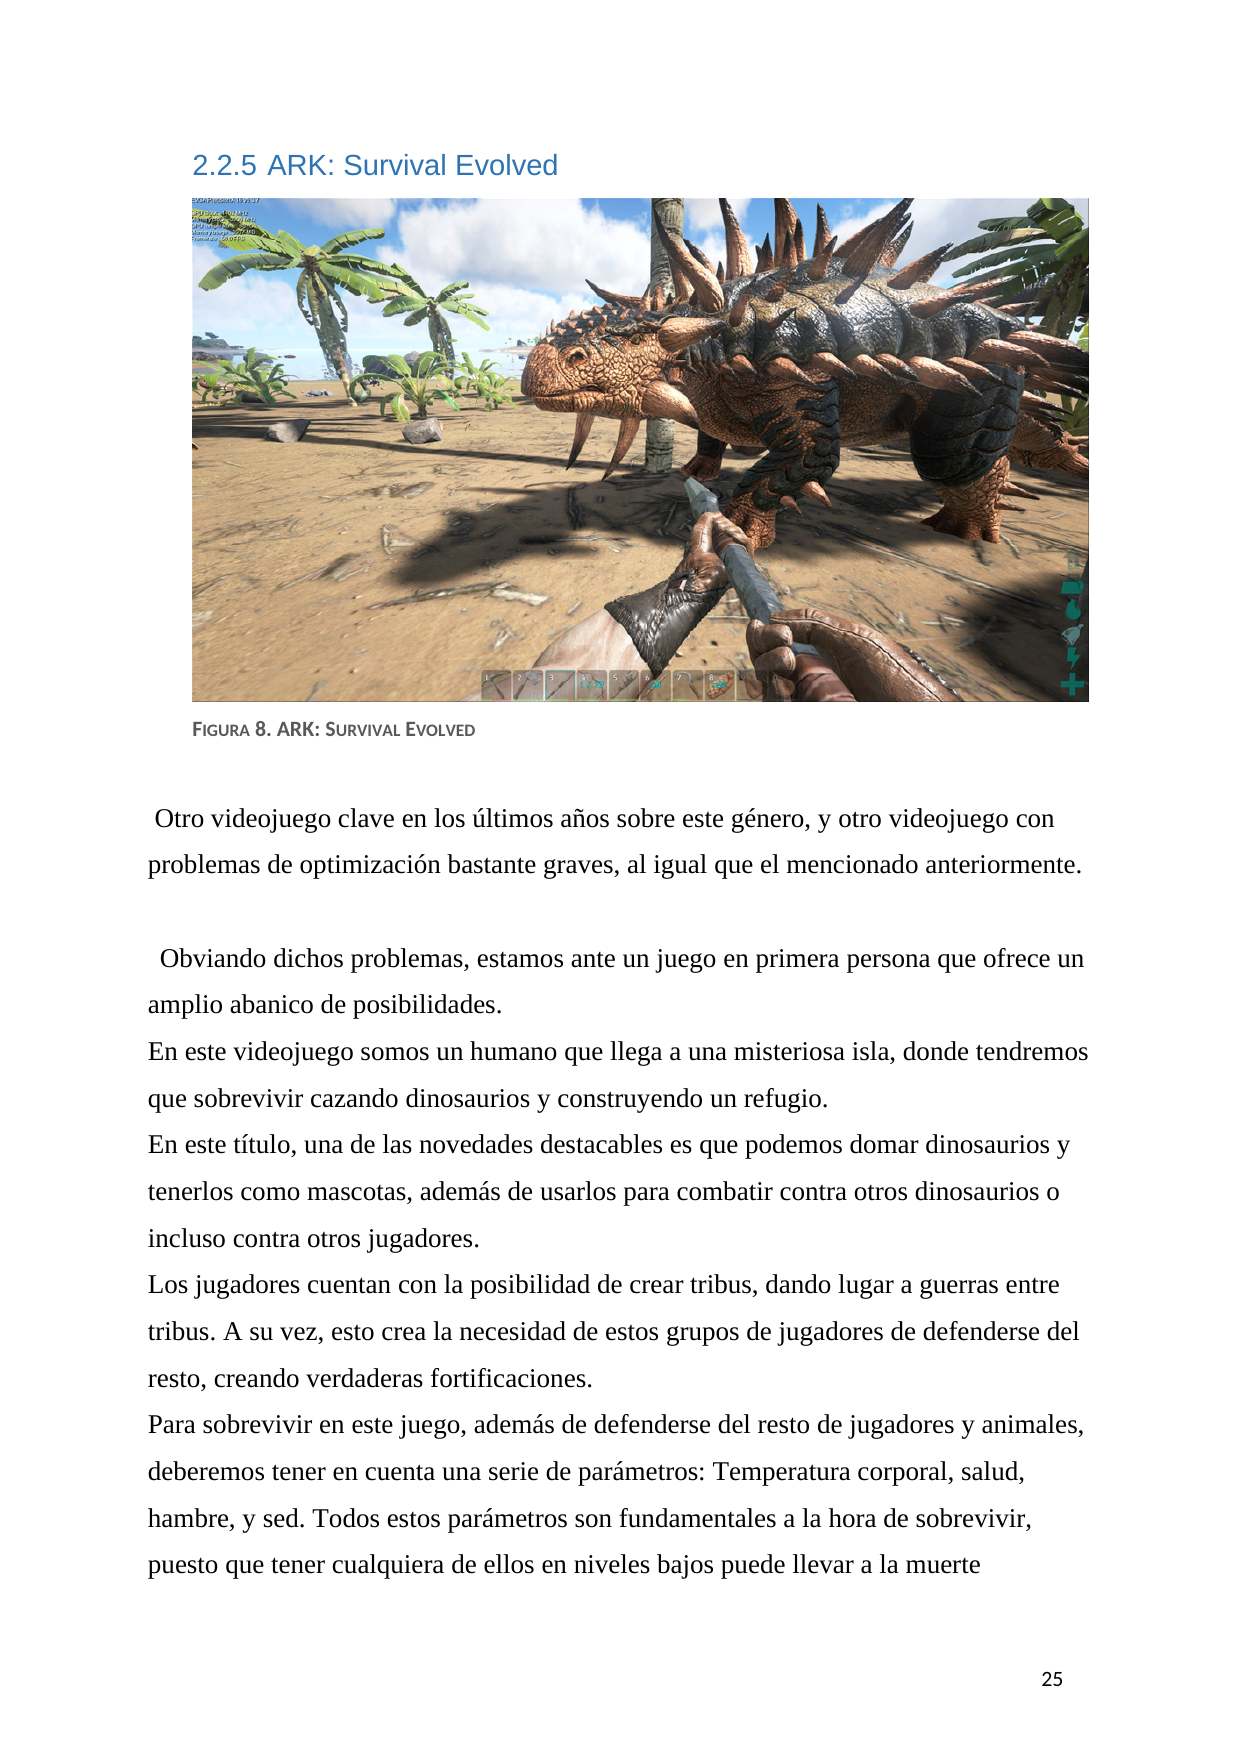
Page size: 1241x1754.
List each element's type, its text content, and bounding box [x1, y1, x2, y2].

text Otro videojuego clave en los últimos años sobre este género, y otro videojuego con problemas de optimización bastante graves, al igual que el mencionado anteriormente. [148, 755, 1092, 926]
subtitle ARK: Survival Evolved [177, 148, 1092, 181]
text Figura 8. ARK: Survival Evolved [177, 715, 1092, 742]
picture [192, 198, 1089, 702]
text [148, 942, 1092, 1579]
